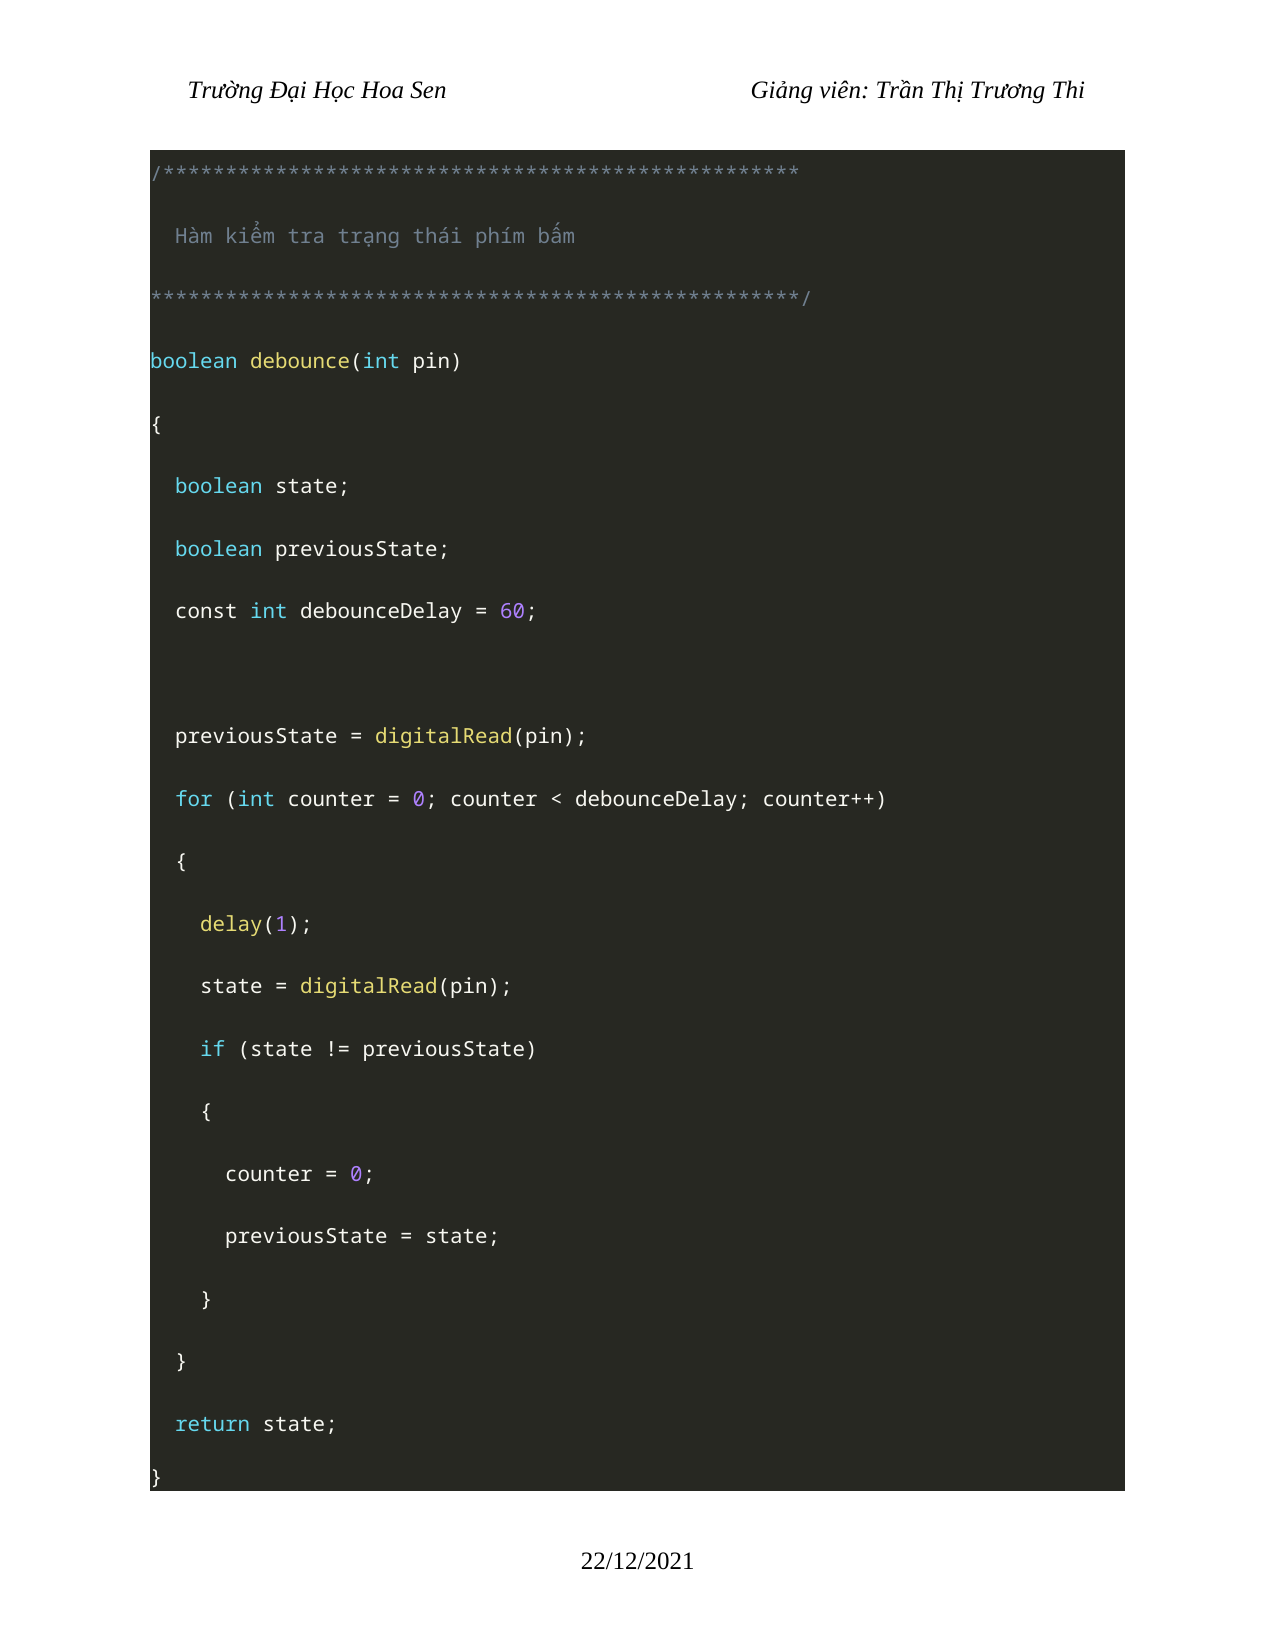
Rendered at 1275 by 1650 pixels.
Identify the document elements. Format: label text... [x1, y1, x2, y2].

text counter = 0; [150, 1150, 1125, 1187]
text } [150, 1275, 1125, 1312]
text if (state != previousState) [150, 1025, 1125, 1062]
text previousState = digitalRead(pin); [150, 712, 1125, 750]
text boolean debounce(int pin) [150, 337, 1125, 375]
text delay(1); [150, 900, 1125, 937]
text Hàm kiểm tra trạng thái phím bấm [150, 212, 1125, 250]
text /*************************************************** [150, 150, 1125, 187]
text ****************************************************/ [150, 275, 1125, 312]
text for (int counter = 0; counter < debounceDelay; counter++) [150, 775, 1125, 812]
text boolean previousState; [150, 525, 1125, 562]
text } [150, 1337, 1125, 1375]
text previousState = state; [150, 1212, 1125, 1250]
text { [150, 837, 1125, 875]
text boolean state; [150, 462, 1125, 500]
text { [150, 400, 1125, 437]
text state = digitalRead(pin); [150, 962, 1125, 1000]
text } [150, 1462, 1125, 1491]
text return state; [150, 1400, 1125, 1437]
text { [150, 1087, 1125, 1125]
text const int debounceDelay = 60; [150, 587, 1125, 625]
